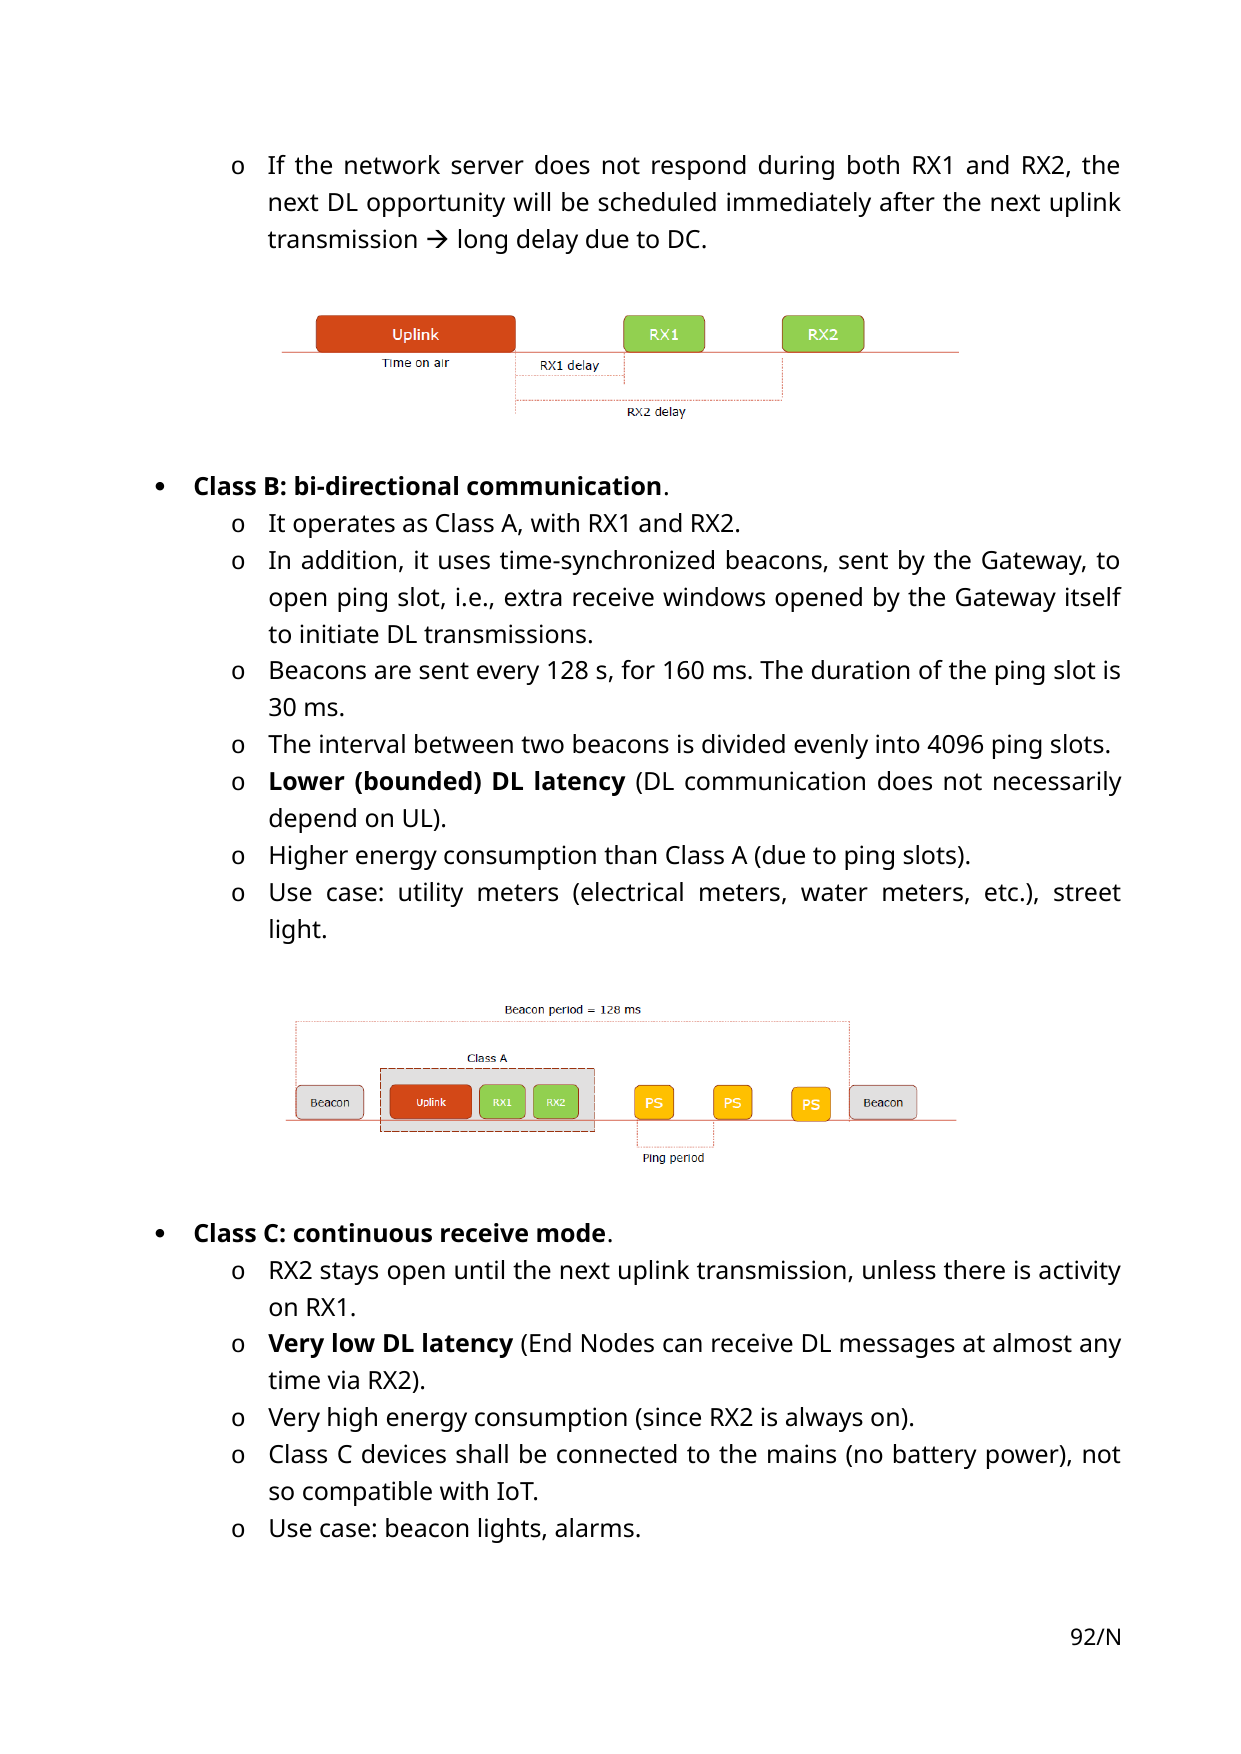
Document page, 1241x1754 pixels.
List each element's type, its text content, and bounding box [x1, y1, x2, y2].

picture [270, 295, 970, 430]
list RX2 stays open until the next uplink transmission, unless there is activity on RX1. [231, 1252, 1122, 1323]
list Very high energy consumption (since RX2 is always on). [231, 1400, 1122, 1434]
list Higher energy consumption than Class A (due to ping slots). [231, 837, 1122, 872]
list Beacons are sent every 128 s, for 160 ms. The duration of the ping slot is 30 ms. [231, 653, 1122, 724]
list Use case: beacon lights, alarms. [231, 1511, 1122, 1545]
list It operates as Class A, with RX1 and RX2. [231, 506, 1122, 540]
list In addition, it uses time-synchronized beacons, sent by the Gateway, to open ping slot, i.e., extra receive windows opened by the Gateway itself to initiate DL transmissions. [231, 542, 1122, 650]
list Class B: bi-directional communication. [156, 469, 1122, 503]
list Use case: utility meters (electrical meters, water meters, etc.), street light. [231, 874, 1122, 946]
list If the network server does not respond during both RX1 and RX2, the next DL opportunity will be scheduled immediately after the next uplink transmission long delay due to DC. [230, 148, 1122, 255]
list Class C: continuous receive mode. [156, 1216, 1122, 1249]
picture [277, 985, 964, 1177]
list The interval between two beacons is divided evenly into 4096 ping slots. [231, 727, 1122, 761]
list Very low DL latency (End Nodes can receive DL messages at almost any time via RX2). [231, 1326, 1122, 1397]
list Class C devices shall be connected to the mains (no battery power), not so compatible with IoT. [231, 1437, 1122, 1508]
list Lower (bounded) DL latency (DL communication does not necessarily depend on UL). [231, 764, 1122, 835]
